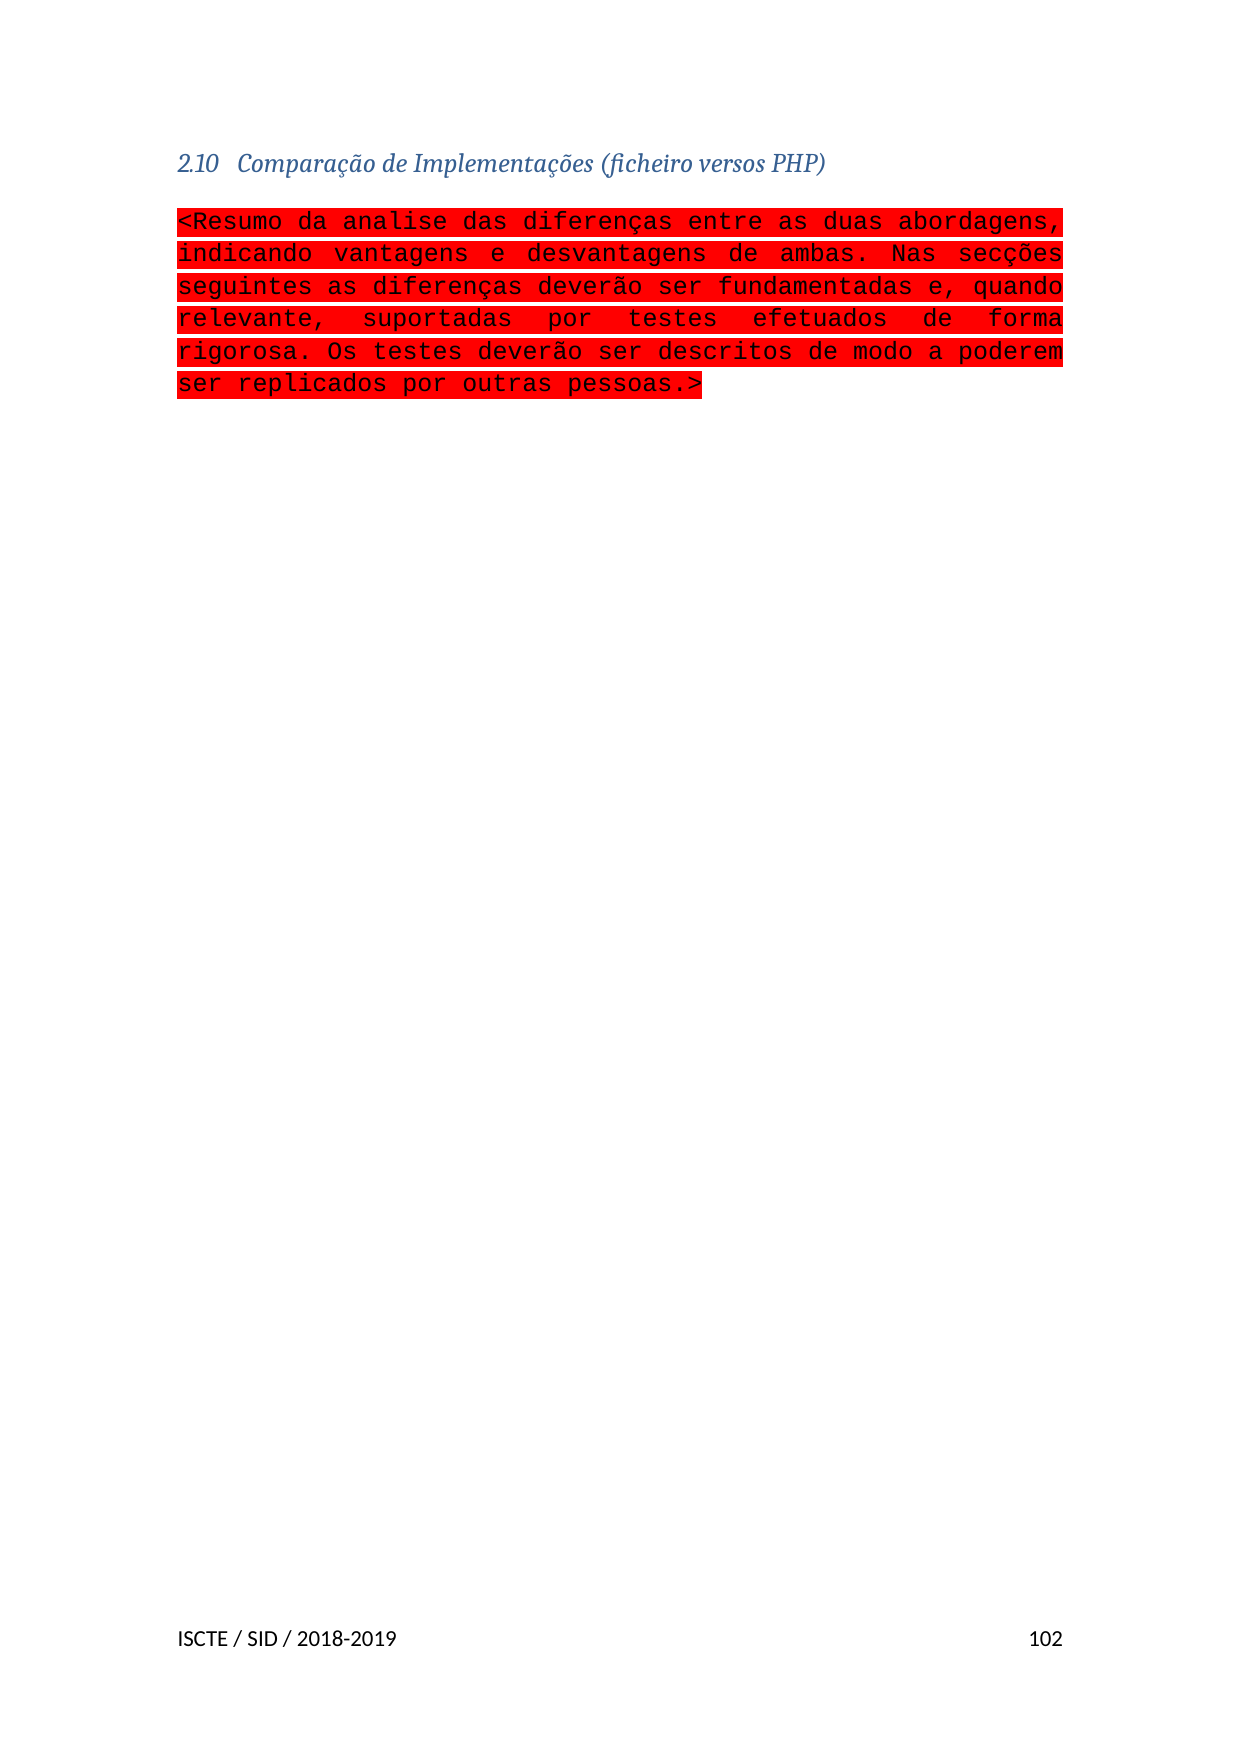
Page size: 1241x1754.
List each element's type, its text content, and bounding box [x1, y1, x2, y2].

subtitle Comparação de Implementações (ficheiro versos PHP) [177, 148, 1063, 179]
text <Resumo da analise das diferenças entre as duas abordagens, indicando vantagens e desvantagens de ambas. Nas secções seguintes as diferenças deverão ser fundamentadas e, quando relevante, suportadas por testes efetuados de forma rigorosa. Os testes deverão ser descritos de modo a poderem ser replicados por outras pessoas.> [177, 367, 1063, 399]
